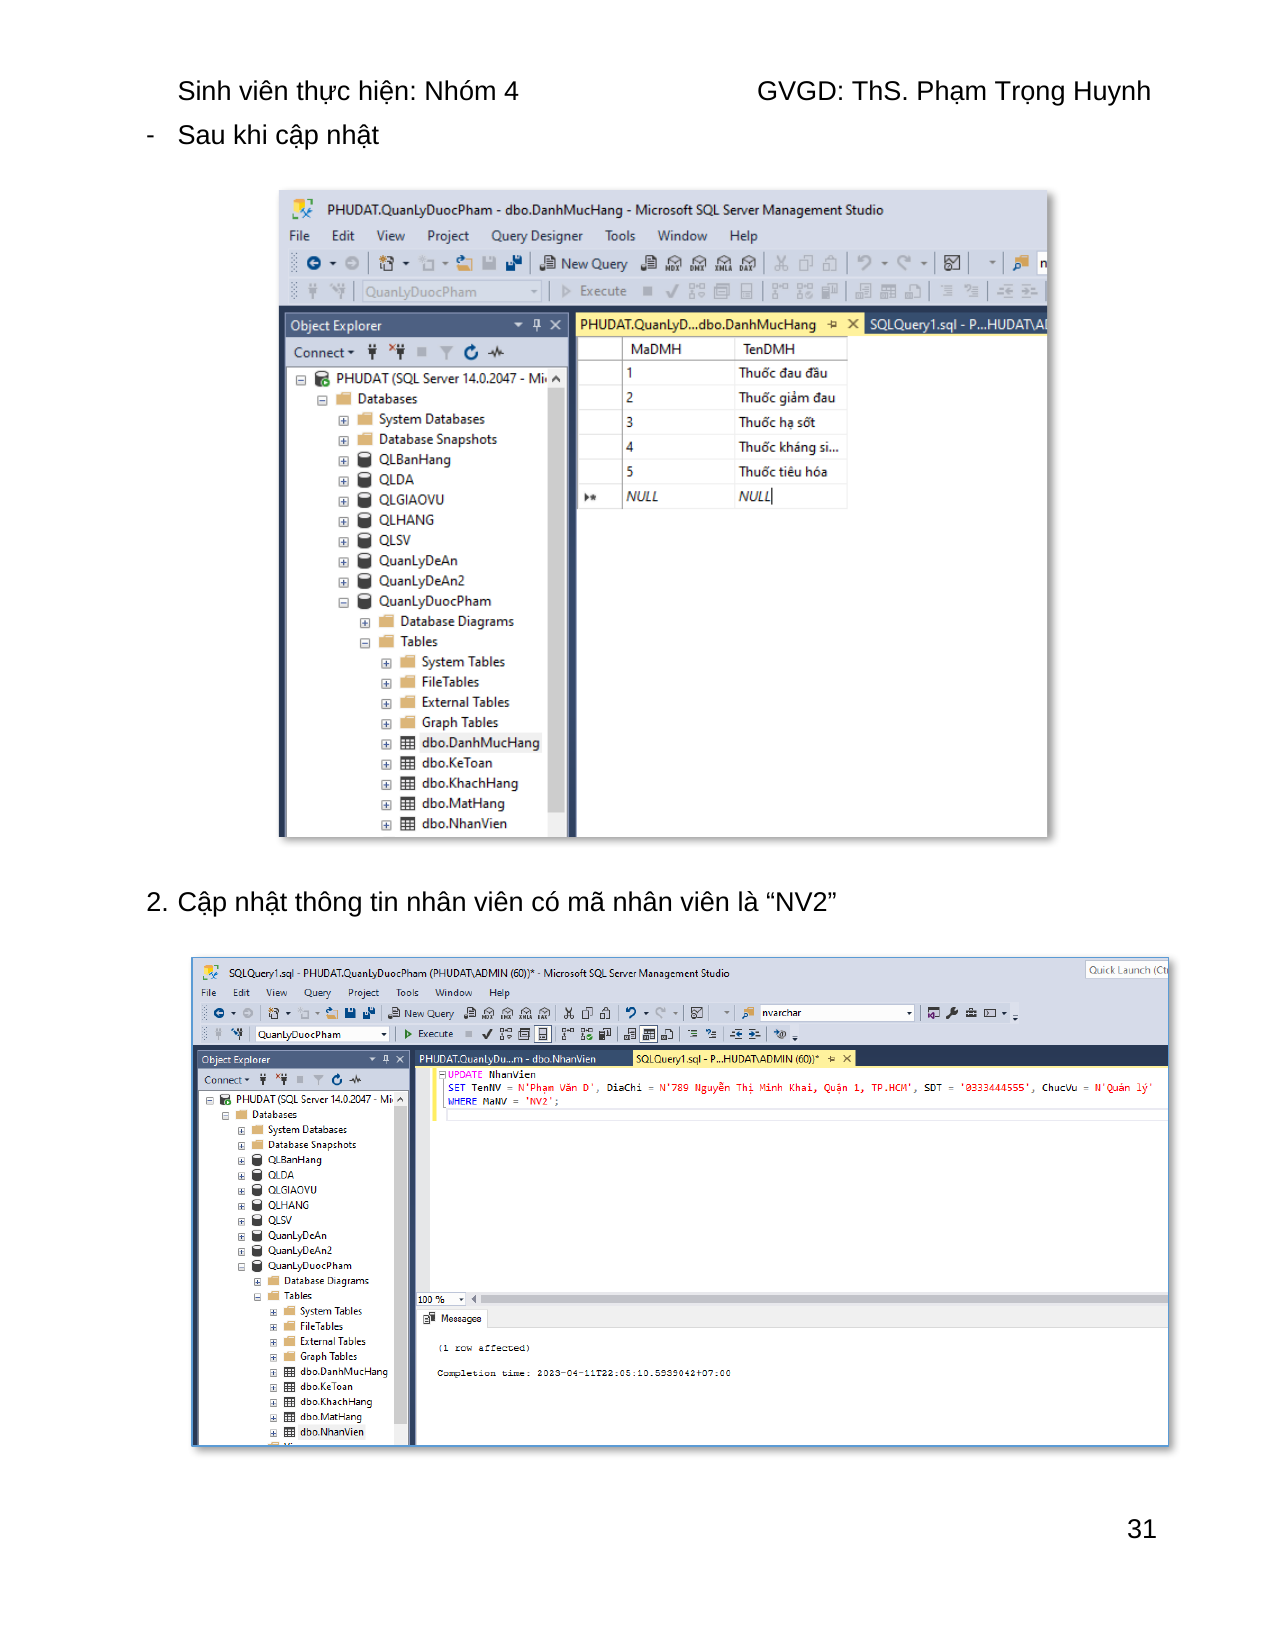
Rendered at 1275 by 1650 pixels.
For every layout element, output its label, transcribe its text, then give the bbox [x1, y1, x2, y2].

list Cập nhật thông tin nhân viên có mã nhân viên là “NV2” [146, 886, 1153, 917]
picture [278, 190, 1048, 837]
picture [193, 958, 1168, 1445]
list Sau khi cập nhật [146, 118, 1153, 151]
